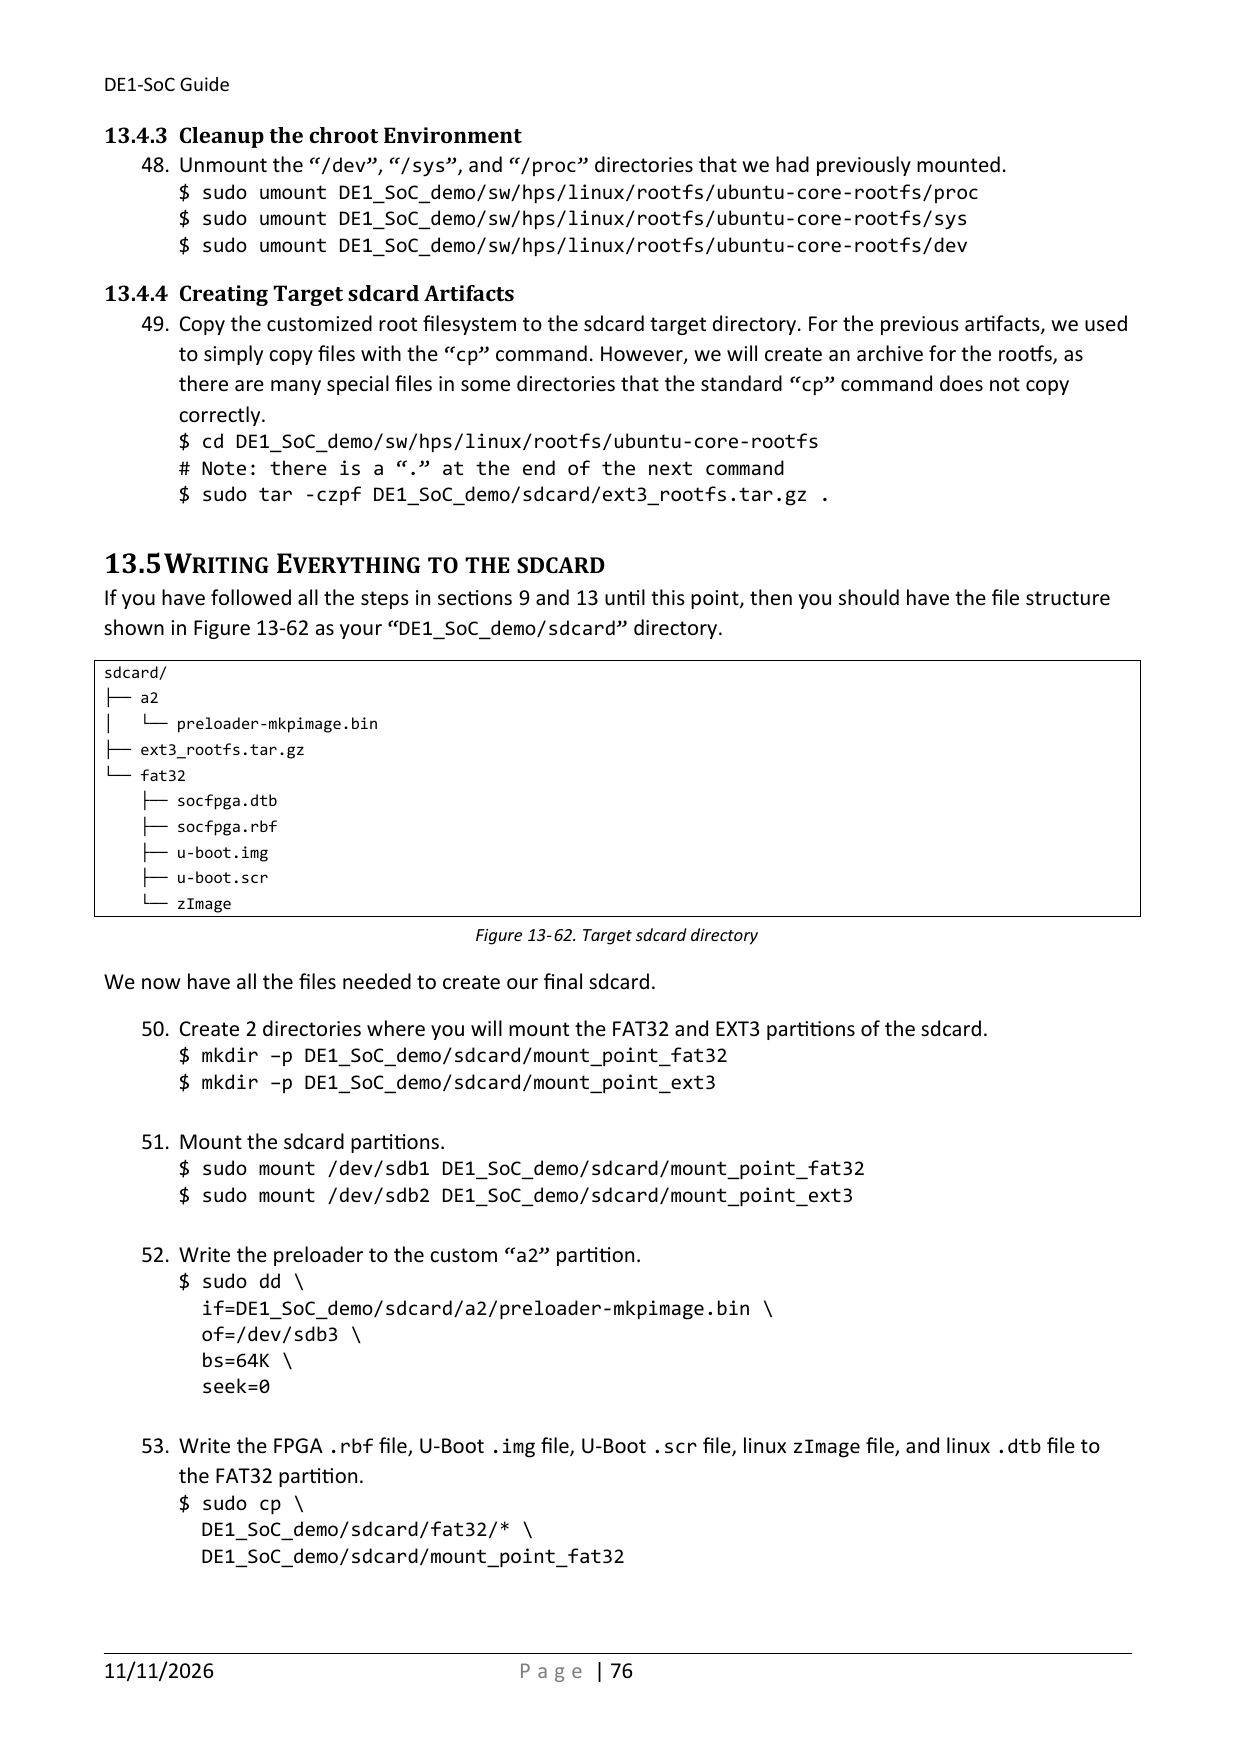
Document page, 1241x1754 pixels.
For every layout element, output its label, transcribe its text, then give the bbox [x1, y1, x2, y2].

list Write the preloader to the custom “a2” partition. $ sudo dd \ if=DE1_SoC_demo/sdcard/a2/preloader-mkpimage.bin \ of=/dev/sdb3 \ bs=64K \ seek=0 [141, 1240, 1132, 1429]
subtitle Creating Target sdcard Artifacts [103, 280, 1132, 307]
text │ └── preloader-mkpimage.bin [95, 711, 1140, 734]
text ├── a2 [95, 686, 1140, 708]
text We now have all the files needed to create our final sdcard. [103, 967, 1132, 995]
text sdcard/ [95, 661, 1140, 682]
text └── fat32 [95, 763, 1140, 785]
text ├── socfpga.rbf [95, 814, 1140, 837]
list Copy the customized root filesystem to the sdcard target directory. For the previous artifacts, we used to simply copy files with the “cp” command. However, we will create an archive for the rootfs, as there are many special files in some directories that the standard “cp” command does not copy correctly. $ cd DE1_SoC_demo/sw/hps/linux/rootfs/ubuntu-core-rootfs # Note: there is a “.” at the end of the next command $ sudo tar -czpf DE1_SoC_demo/sdcard/ext3_rootfs.tar.gz . [141, 309, 1132, 506]
text ├── u-boot.scr [95, 866, 1140, 888]
list Unmount the “/dev”, “/sys”, and “/proc” directories that we had previously mounted. $ sudo umount DE1_SoC_demo/sw/hps/linux/rootfs/ubuntu-core-rootfs/proc $ sudo umount DE1_SoC_demo/sw/hps/linux/rootfs/ubuntu-core-rootfs/sys $ sudo umount DE1_SoC_demo/sw/hps/linux/rootfs/ubuntu-core-rootfs/dev [141, 151, 1132, 257]
subtitle Cleanup the chroot Environment [103, 122, 1132, 148]
text ├── socfpga.dtb [95, 788, 1140, 811]
list Create 2 directories where you will mount the FAT32 and EXT3 partitions of the sdcard. $ mkdir –p DE1_SoC_demo/sdcard/mount_point_fat32 $ mkdir –p DE1_SoC_demo/sdcard/mount_point_ext3 [141, 1014, 1132, 1125]
list Write the FPGA .rbf file, U-Boot .img file, U-Boot .scr file, linux zImage file, and linux .dtb file to the FAT32 partition. $ sudo cp \ DE1_SoC_demo/sdcard/fat32/* \ DE1_SoC_demo/sdcard/mount_point_fat32 [141, 1431, 1132, 1599]
list Mount the sdcard partitions. $ sudo mount /dev/sdb1 DE1_SoC_demo/sdcard/mount_point_fat32 $ sudo mount /dev/sdb2 DE1_SoC_demo/sdcard/mount_point_ext3 [141, 1127, 1132, 1238]
text └── zImage [95, 891, 1140, 916]
text ├── ext3_rootfs.tar.gz [95, 737, 1140, 759]
subtitle Writing Everything to the sdcard [103, 546, 1132, 580]
text ├── u-boot.img [95, 840, 1140, 862]
